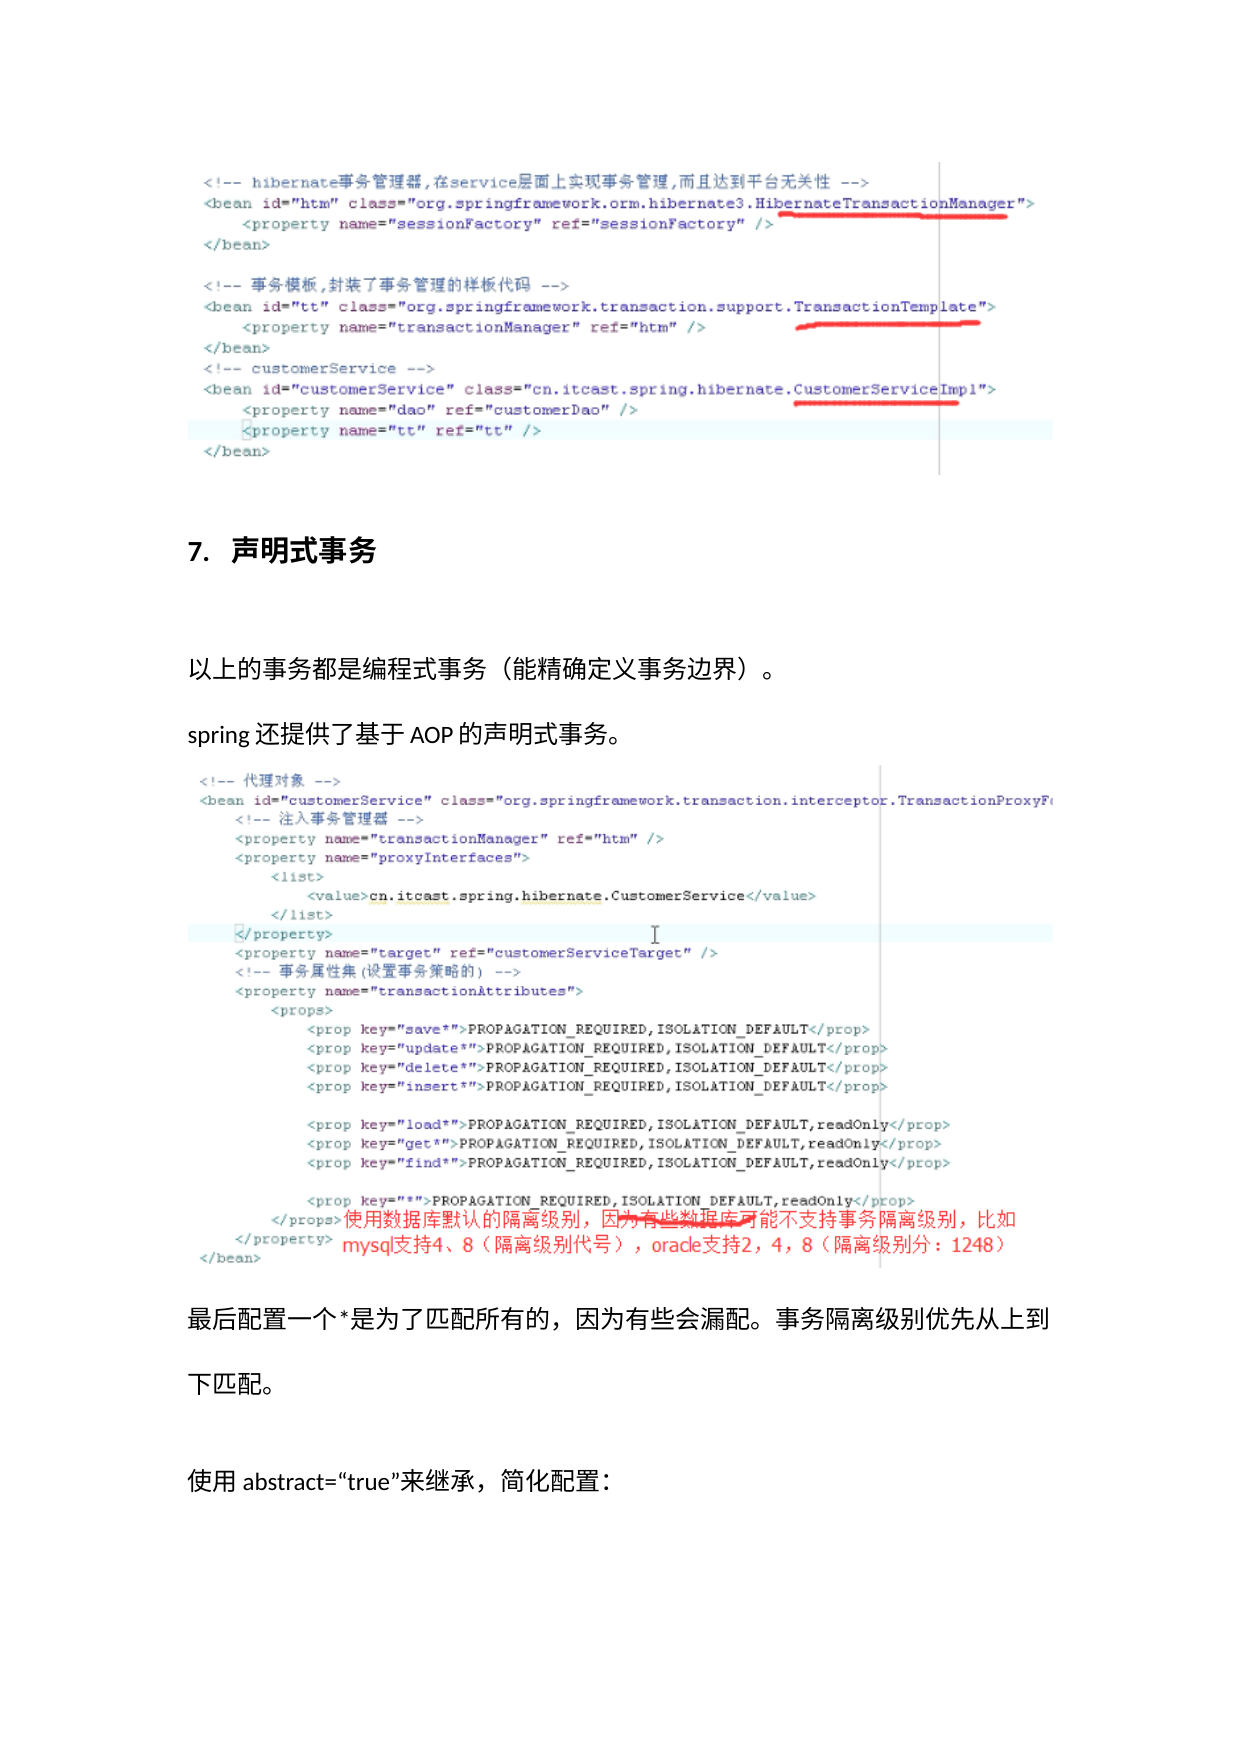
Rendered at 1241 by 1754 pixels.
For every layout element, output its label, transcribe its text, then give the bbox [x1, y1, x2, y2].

text 使用abstract=“true”来继承，简化配置： [187, 1447, 1053, 1512]
text 以上的事务都是编程式事务（能精确定义事务边界）。 [187, 635, 1053, 700]
text spring还提供了基于AOP的声明式事务。 [187, 700, 1053, 765]
subtitle 声明式事务 [187, 516, 1053, 581]
picture [187, 162, 1053, 475]
picture [187, 765, 1053, 1268]
text 最后配置一个*是为了匹配所有的，因为有些会漏配。事务隔离级别优先从上到下匹配。 [187, 1285, 1053, 1415]
